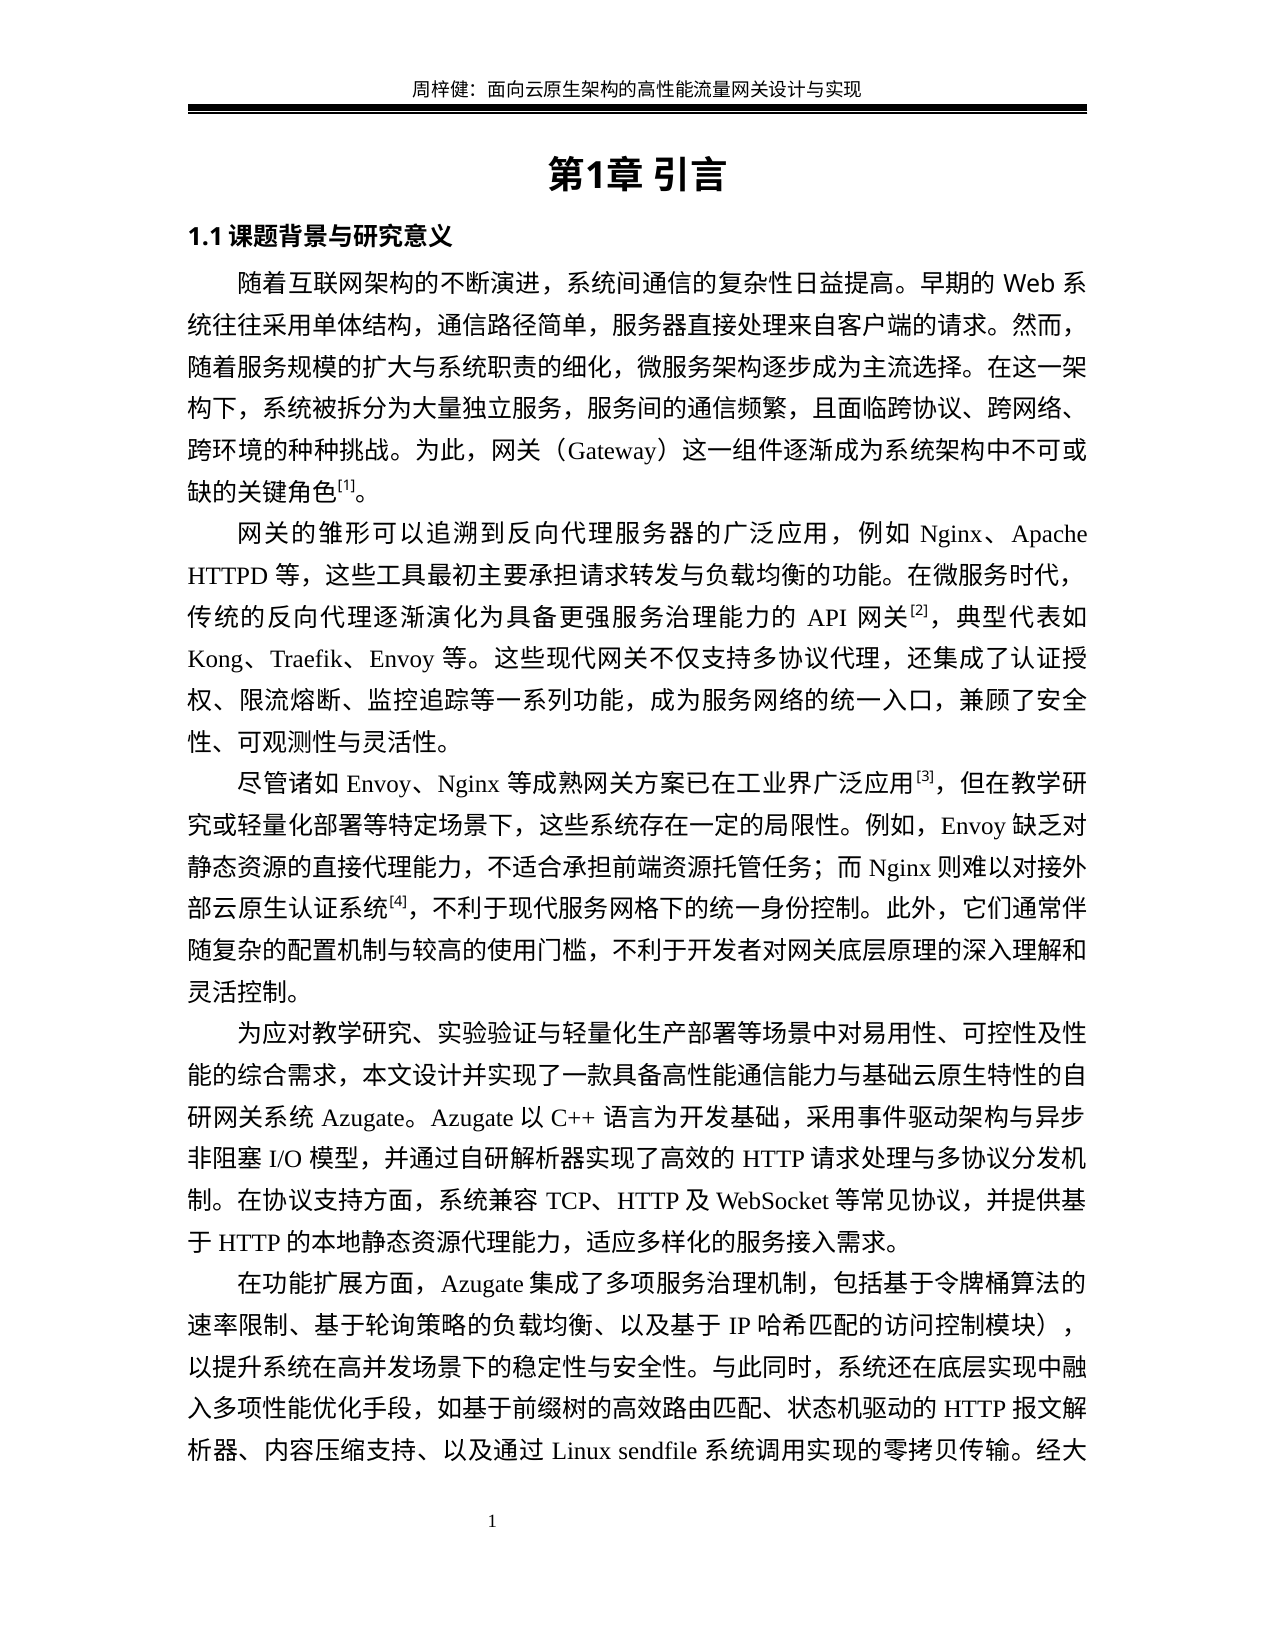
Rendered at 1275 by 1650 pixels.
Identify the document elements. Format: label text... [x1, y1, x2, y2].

list 随着互联网架构的不断演进，系统间通信的复杂性日益提高。早期的 Web 系统往往采用单体结构，通信路径简单，服务器直接处理来自客户端的请求。然而，随着服务规模的扩大与系统职责的细化，微服务架构逐步成为主流选择。在这一架构下，系统被拆分为大量独立服务，服务间的通信频繁，且面临跨协议、跨网络、跨环境的种种挑战。为此，网关（Gateway）这一组件逐渐成为系统架构中不可或缺的关键角色[1]。 [187, 259, 1087, 509]
list 为应对教学研究、实验验证与轻量化生产部署等场景中对易用性、可控性及性能的综合需求，本文设计并实现了一款具备高性能通信能力与基础云原生特性的自研网关系统 Azugate。Azugate以 C++ 语言为开发基础，采用事件驱动架构与异步非阻塞 I/O 模型，并通过自研解析器实现了高效的 HTTP 请求处理与多协议分发机制。在协议支持方面，系统兼容 TCP、HTTP 及 WebSocket 等常见协议，并提供基于 HTTP 的本地静态资源代理能力，适应多样化的服务接入需求。 [187, 1009, 1087, 1259]
subtitle 引言 [187, 155, 1087, 197]
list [187, 1259, 1087, 1468]
list 尽管诸如 Envoy、Nginx 等成熟网关方案已在工业界广泛应用[3]，但在教学研究或轻量化部署等特定场景下，这些系统存在一定的局限性。例如，Envoy 缺乏对静态资源的直接代理能力，不适合承担前端资源托管任务；而 Nginx 则难以对接外部云原生认证系统[4]，不利于现代服务网格下的统一身份控制。此外，它们通常伴随复杂的配置机制与较高的使用门槛，不利于开发者对网关底层原理的深入理解和灵活控制。 [187, 759, 1087, 1009]
list 网关的雏形可以追溯到反向代理服务器的广泛应用，例如 Nginx、Apache HTTPD 等，这些工具最初主要承担请求转发与负载均衡的功能。在微服务时代，传统的反向代理逐渐演化为具备更强服务治理能力的 API 网关[2]，典型代表如 Kong、Traefik、Envoy 等。这些现代网关不仅支持多协议代理，还集成了认证授权、限流熔断、监控追踪等一系列功能，成为服务网络的统一入口，兼顾了安全性、可观测性与灵活性。 [187, 509, 1087, 759]
subtitle 1.1课题背景与研究意义 [187, 212, 1087, 254]
